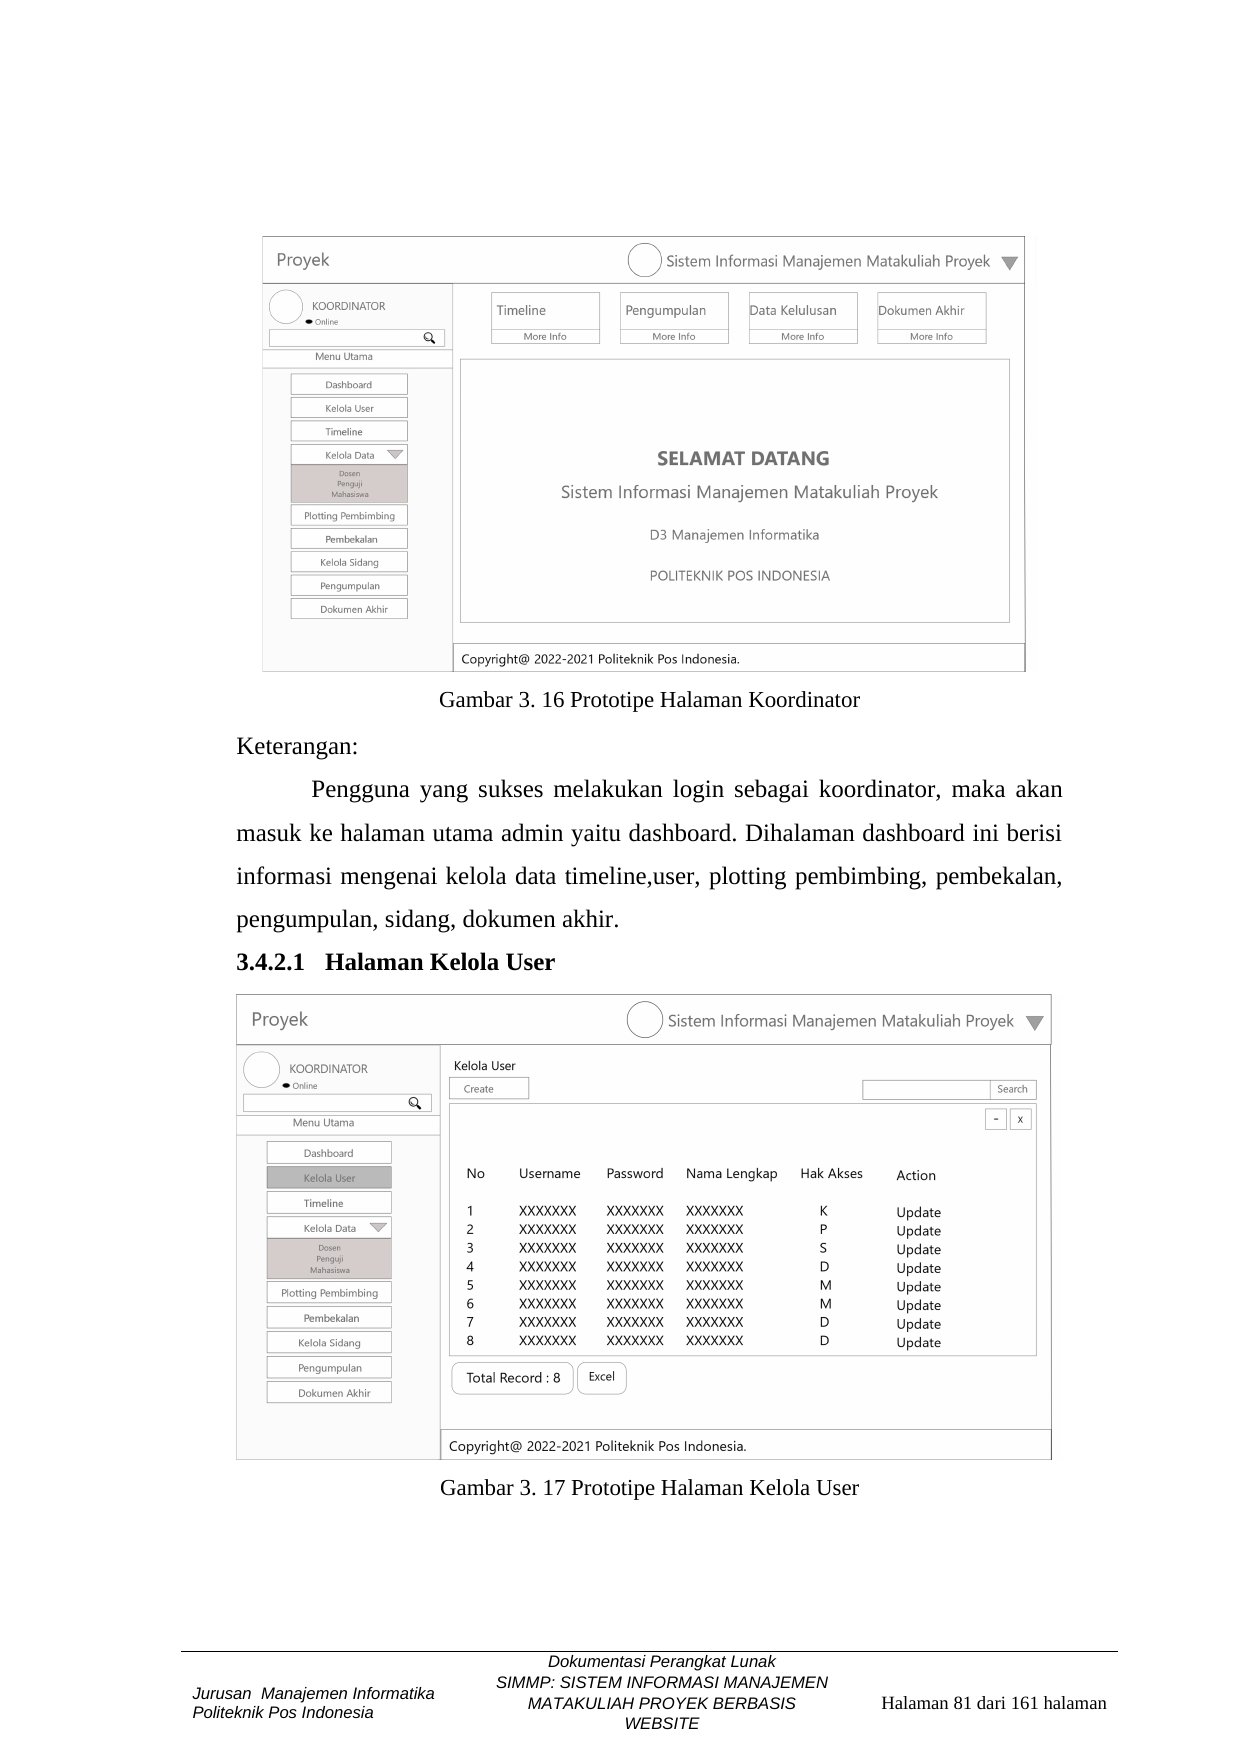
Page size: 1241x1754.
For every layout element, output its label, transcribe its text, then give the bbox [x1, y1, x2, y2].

picture [236, 994, 1063, 1460]
text Gambar 3. 17 Prototipe Halaman Kelola User [236, 1474, 1063, 1501]
text Gambar 3. 16 Prototipe Halaman Koordinator [236, 686, 1063, 713]
list Halaman Kelola User [236, 947, 1063, 976]
text Pengguna yang sukses melakukan login sebagai koordinator, maka akan masuk ke halaman utama admin yaitu dashboard. Dihalaman dashboard ini berisi informasi mengenai kelola data timeline,user, plotting pembimbing, pembekalan, pengumpulan, sidang, dokumen akhir. [236, 774, 1063, 933]
picture [262, 236, 1037, 672]
text Keterangan: [236, 731, 1063, 760]
